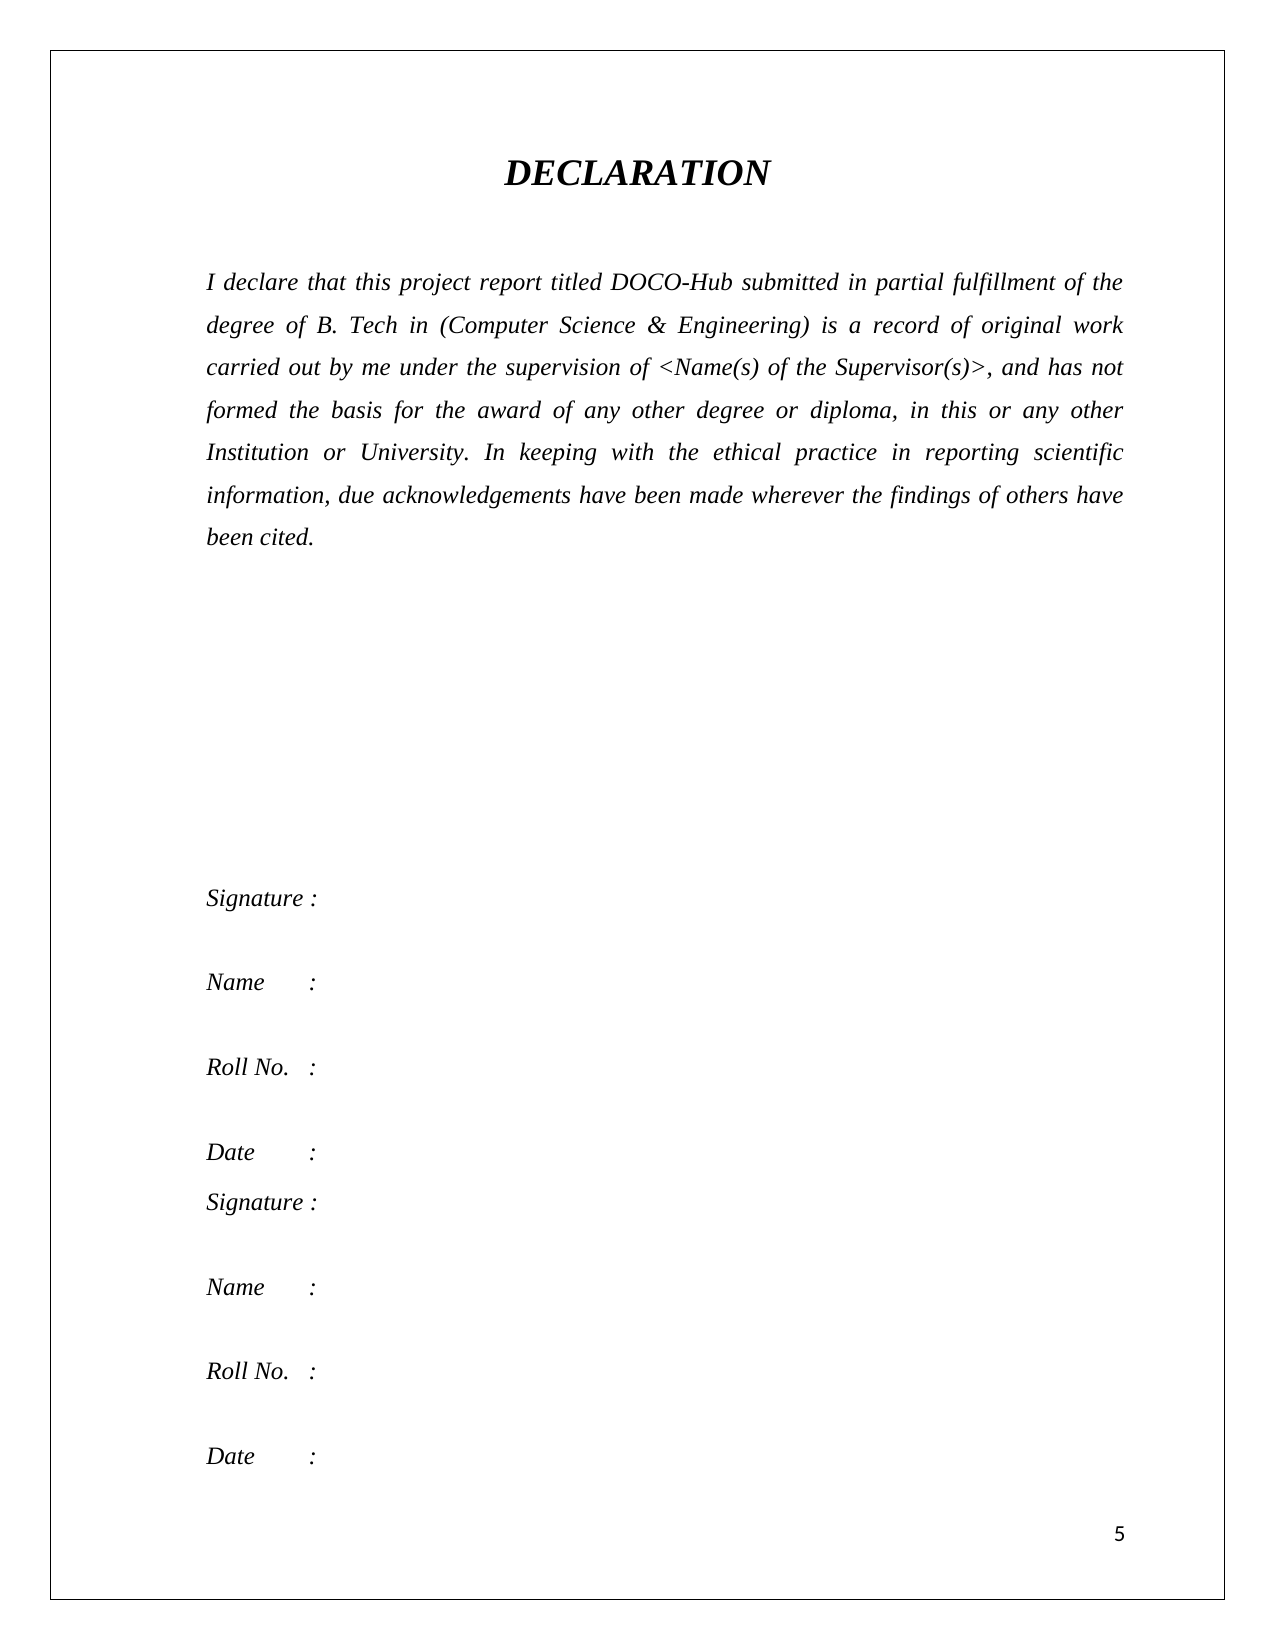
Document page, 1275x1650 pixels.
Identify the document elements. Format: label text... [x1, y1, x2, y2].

text I declare that this project report titled DOCO-Hub submitted in partial fulfillment of the degree of B. Tech in (Computer Science & Engineering) is a record of original work carried out by me under the supervision of <Name(s) of the Supervisor(s)>, and has not formed the basis for the award of any other degree or diploma, in this or any other Institution or University. In keeping with the ethical practice in reporting scientific information, due acknowledgements have been made wherever the findings of others have been cited. [206, 267, 1125, 551]
text Roll No. : [206, 1052, 1125, 1081]
text DECLARATION [150, 150, 1125, 193]
text Date : [206, 1137, 1125, 1166]
text Name : [206, 967, 1125, 996]
text Date : [206, 1441, 1125, 1470]
text Signature : [206, 883, 1125, 912]
text Roll No. : [206, 1356, 1125, 1385]
text Signature : [206, 1187, 1125, 1215]
text Name : [206, 1272, 1125, 1300]
